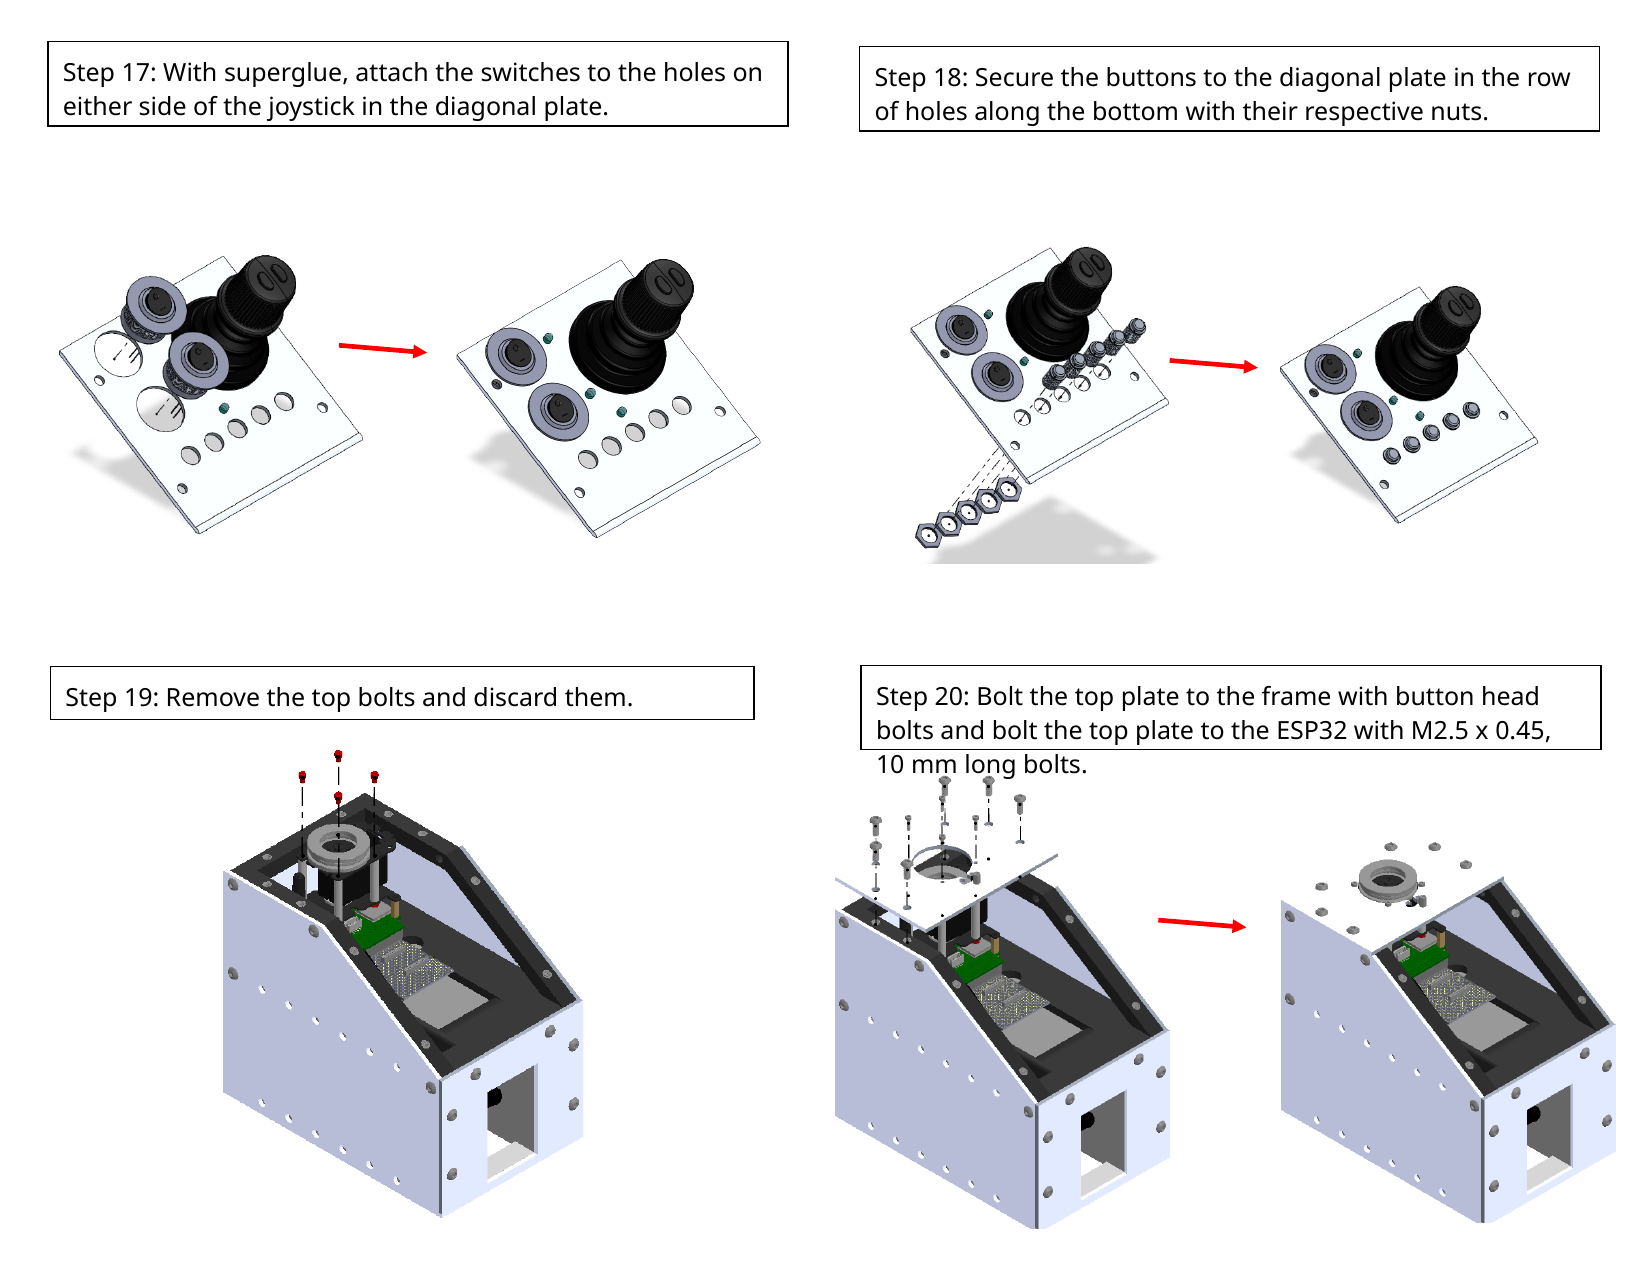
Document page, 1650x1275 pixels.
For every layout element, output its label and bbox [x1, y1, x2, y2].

picture [882, 229, 1184, 564]
picture [39, 247, 382, 547]
table_cell [824, 0, 1648, 637]
picture [1268, 813, 1627, 1223]
picture [1273, 279, 1541, 535]
table_cell [0, 638, 823, 1275]
picture [815, 758, 1186, 1229]
table_cell [824, 638, 1648, 1275]
picture [209, 720, 600, 1233]
table_cell [0, 0, 823, 637]
picture [450, 240, 776, 546]
picture [1027, 761, 1035, 771]
picture [893, 758, 901, 771]
